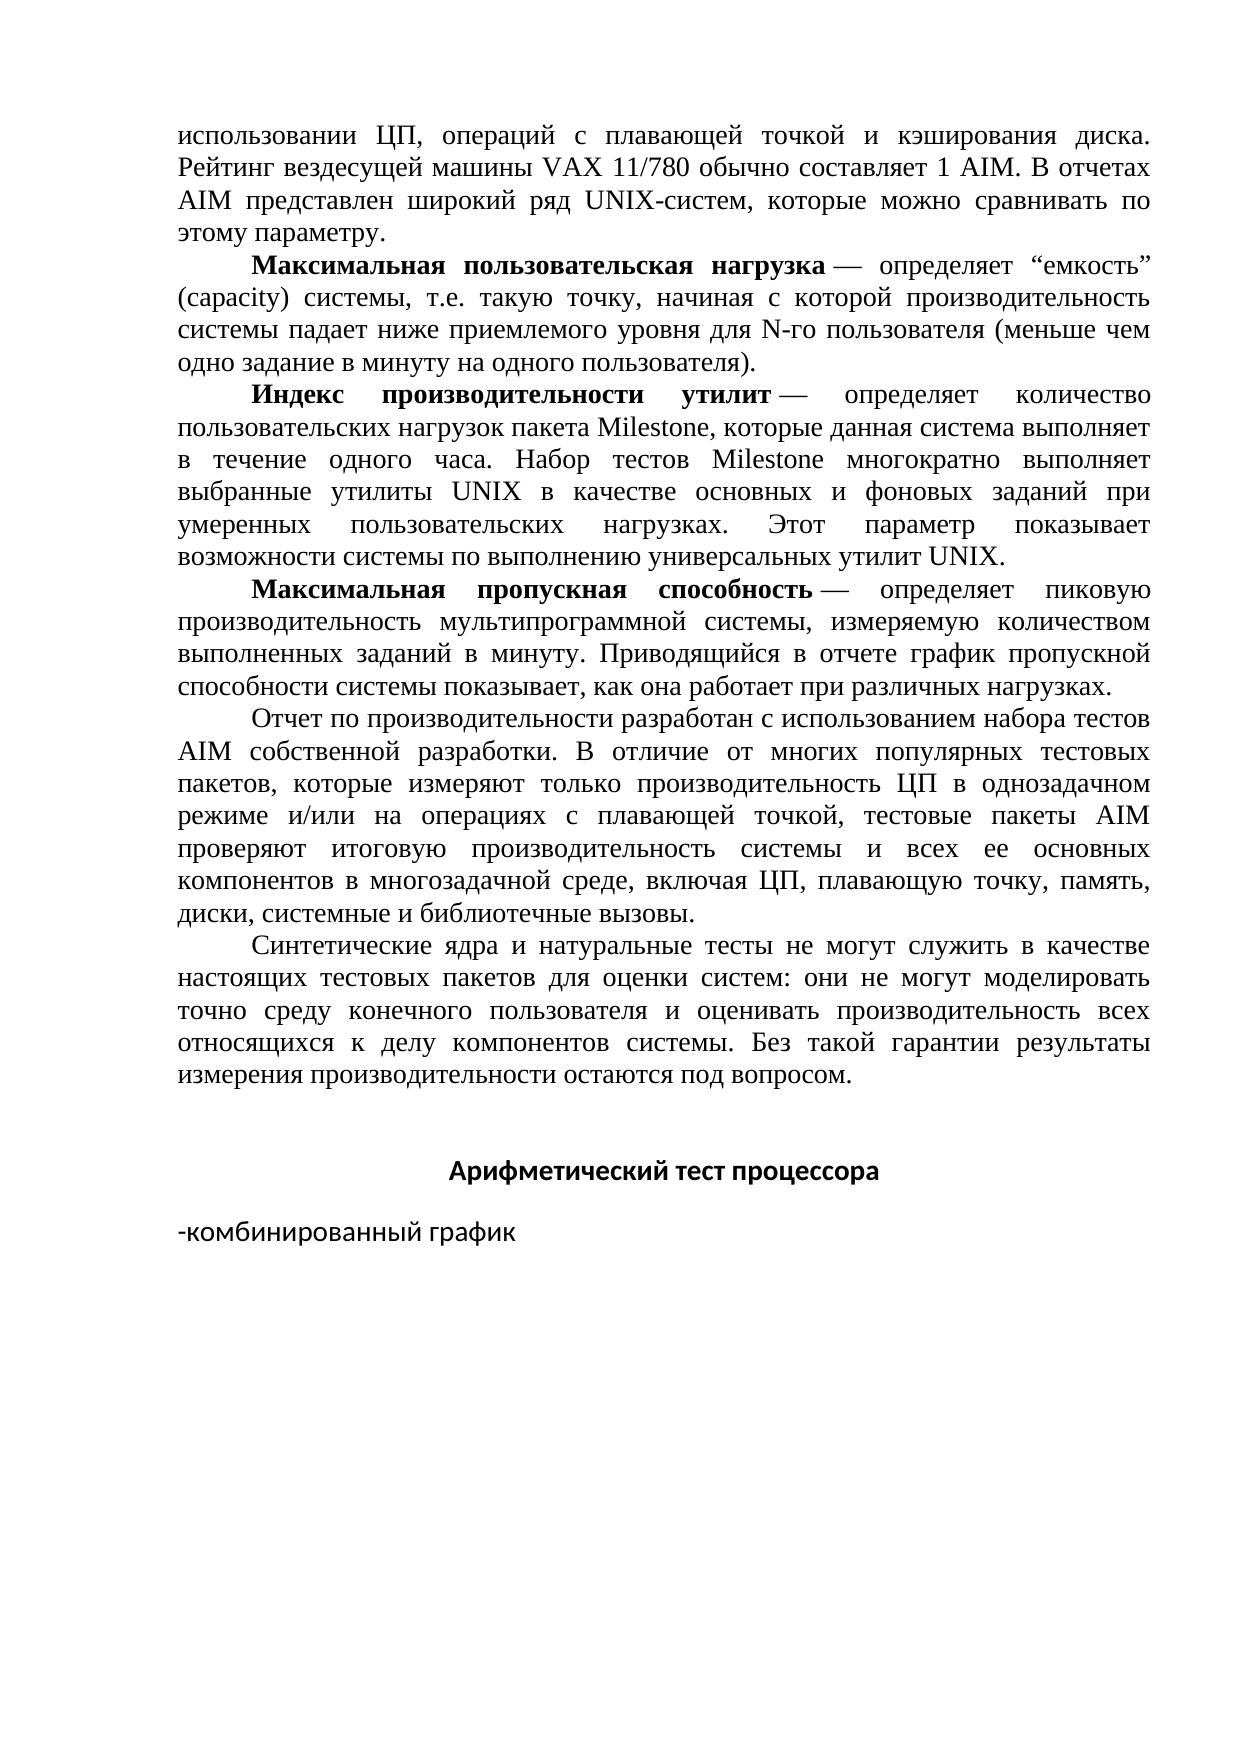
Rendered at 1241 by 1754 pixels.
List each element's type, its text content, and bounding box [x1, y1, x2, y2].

text Арифметический тест процессора [177, 1152, 1152, 1187]
text Индекс производительности утилит — определяет количество пользовательских нагрузок пакета Milestone, которые данная система выполняет в течение одного часа. Набор тестов Milestone многократно выполняет выбранные утилиты UNIX в качестве основных и фоновых заданий при умеренных пользовательских нагрузках. Этот параметр показывает возможности системы по выполнению универсальных утилит UNIX. [177, 377, 1152, 572]
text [177, 118, 1152, 248]
text Максимальная пользовательская нагрузка — определяет “емкость” (capacity) системы, т.е. такую точку, начиная с которой производительность системы падает ниже приемлемого уровня для N-го пользователя (меньше чем одно задание в минуту на одного пользователя). [177, 248, 1152, 377]
text Максимальная пропускная способность — определяет пиковую производительность мультипрограммной системы, измеряемую количеством выполненных заданий в минуту. Приводящийся в отчете график пропускной способности системы показывает, как она работает при различных нагрузках. [177, 572, 1152, 701]
text Синтетические ядра и натуральные тесты не могут служить в качестве настоящих тестовых пакетов для оценки систем: они не могут моделировать точно среду конечного пользователя и оценивать производительность всех относящихся к делу компонентов системы. Без такой гарантии результаты измерения производительности остаются под вопросом. [177, 928, 1152, 1090]
text -комбинированный график [177, 1213, 1152, 1249]
text Отчет по производительности разработан с использованием набора тестов AIM собственной разработки. В отличие от многих популярных тестовых пакетов, которые измеряют только производительность ЦП в однозадачном режиме и/или на операциях с плавающей точкой, тестовые пакеты AIM проверяют итоговую производительность системы и всех ее основных компонентов в многозадачной среде, включая ЦП, плавающую точку, память, диски, системные и библиотечные вызовы. [177, 701, 1152, 928]
